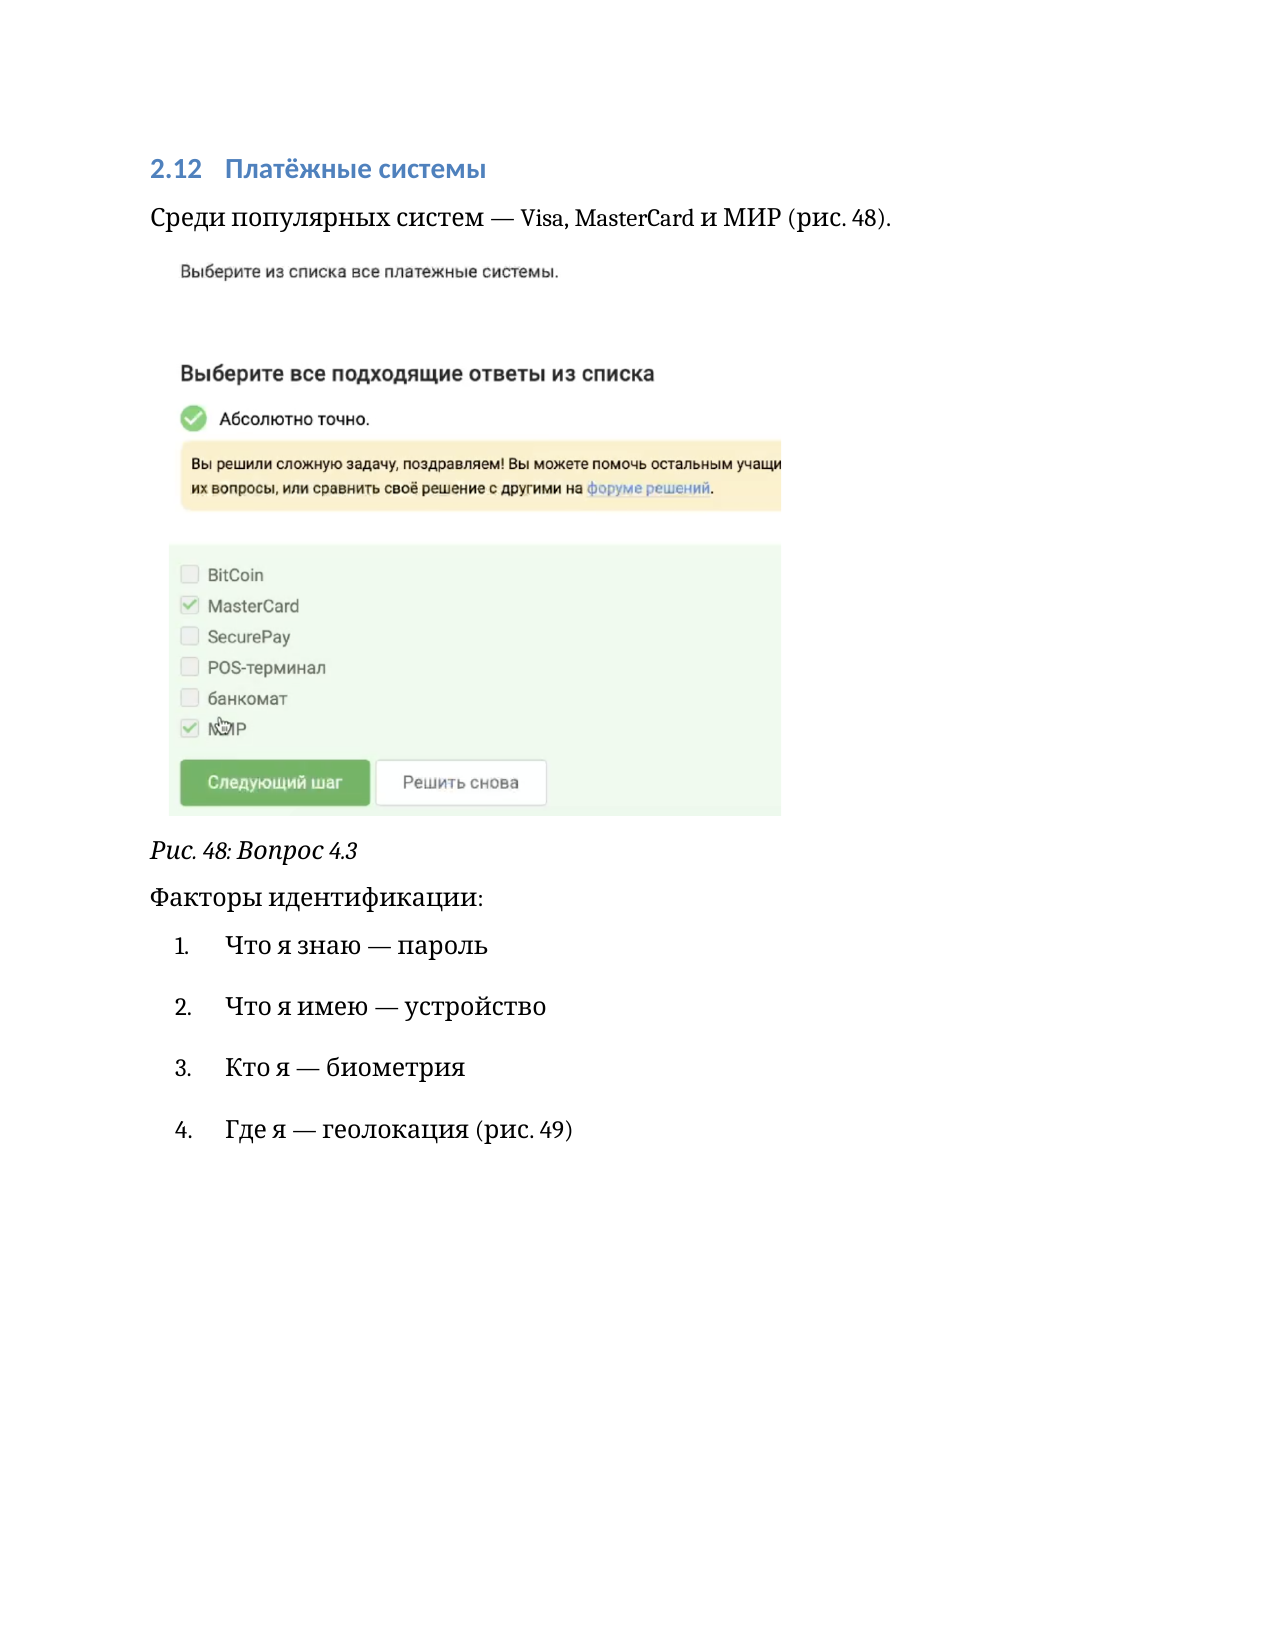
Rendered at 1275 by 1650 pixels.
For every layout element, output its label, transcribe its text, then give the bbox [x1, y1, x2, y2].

list Где я — геолокация (рис. 49) [175, 1116, 1125, 1144]
list Что я знаю — пароль [175, 932, 1125, 989]
subtitle 2.12 Платёжные системы [150, 150, 1125, 186]
list Что я имею — устройство [175, 993, 1125, 1051]
text Факторы идентификации: [150, 884, 1125, 913]
picture [168, 251, 782, 816]
list Кто я — биометрия [175, 1054, 1125, 1112]
text Рис. 48: Вопрос 4.3 [150, 837, 1125, 866]
text Среди популярных систем — Visa, MasterCard и МИР (рис. 48). [150, 204, 1125, 233]
